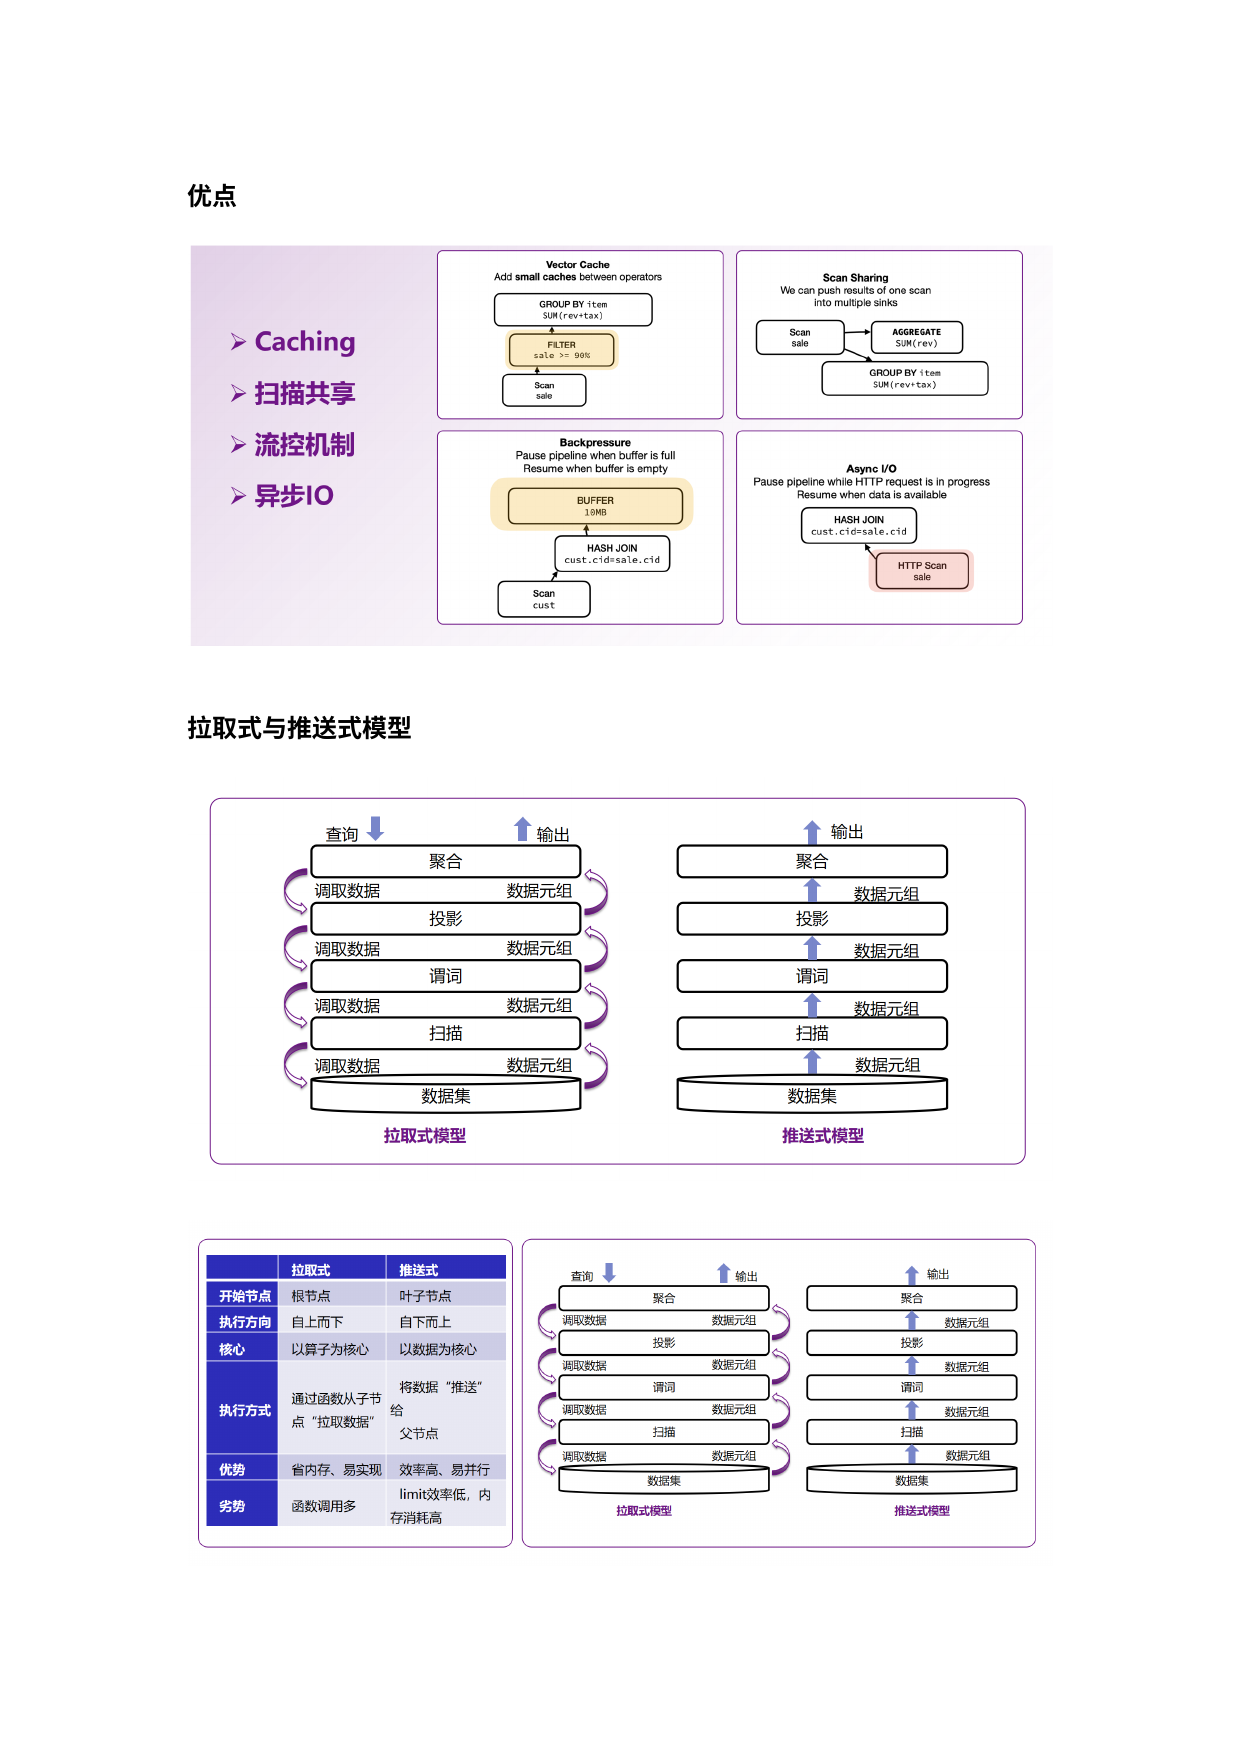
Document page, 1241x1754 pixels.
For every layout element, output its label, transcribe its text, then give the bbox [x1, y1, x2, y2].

picture [187, 777, 1053, 1181]
subtitle 拉取式与推送式模型 [187, 694, 1053, 759]
subtitle 优点 [187, 162, 1053, 227]
picture [187, 1220, 1053, 1566]
picture [187, 245, 1053, 646]
